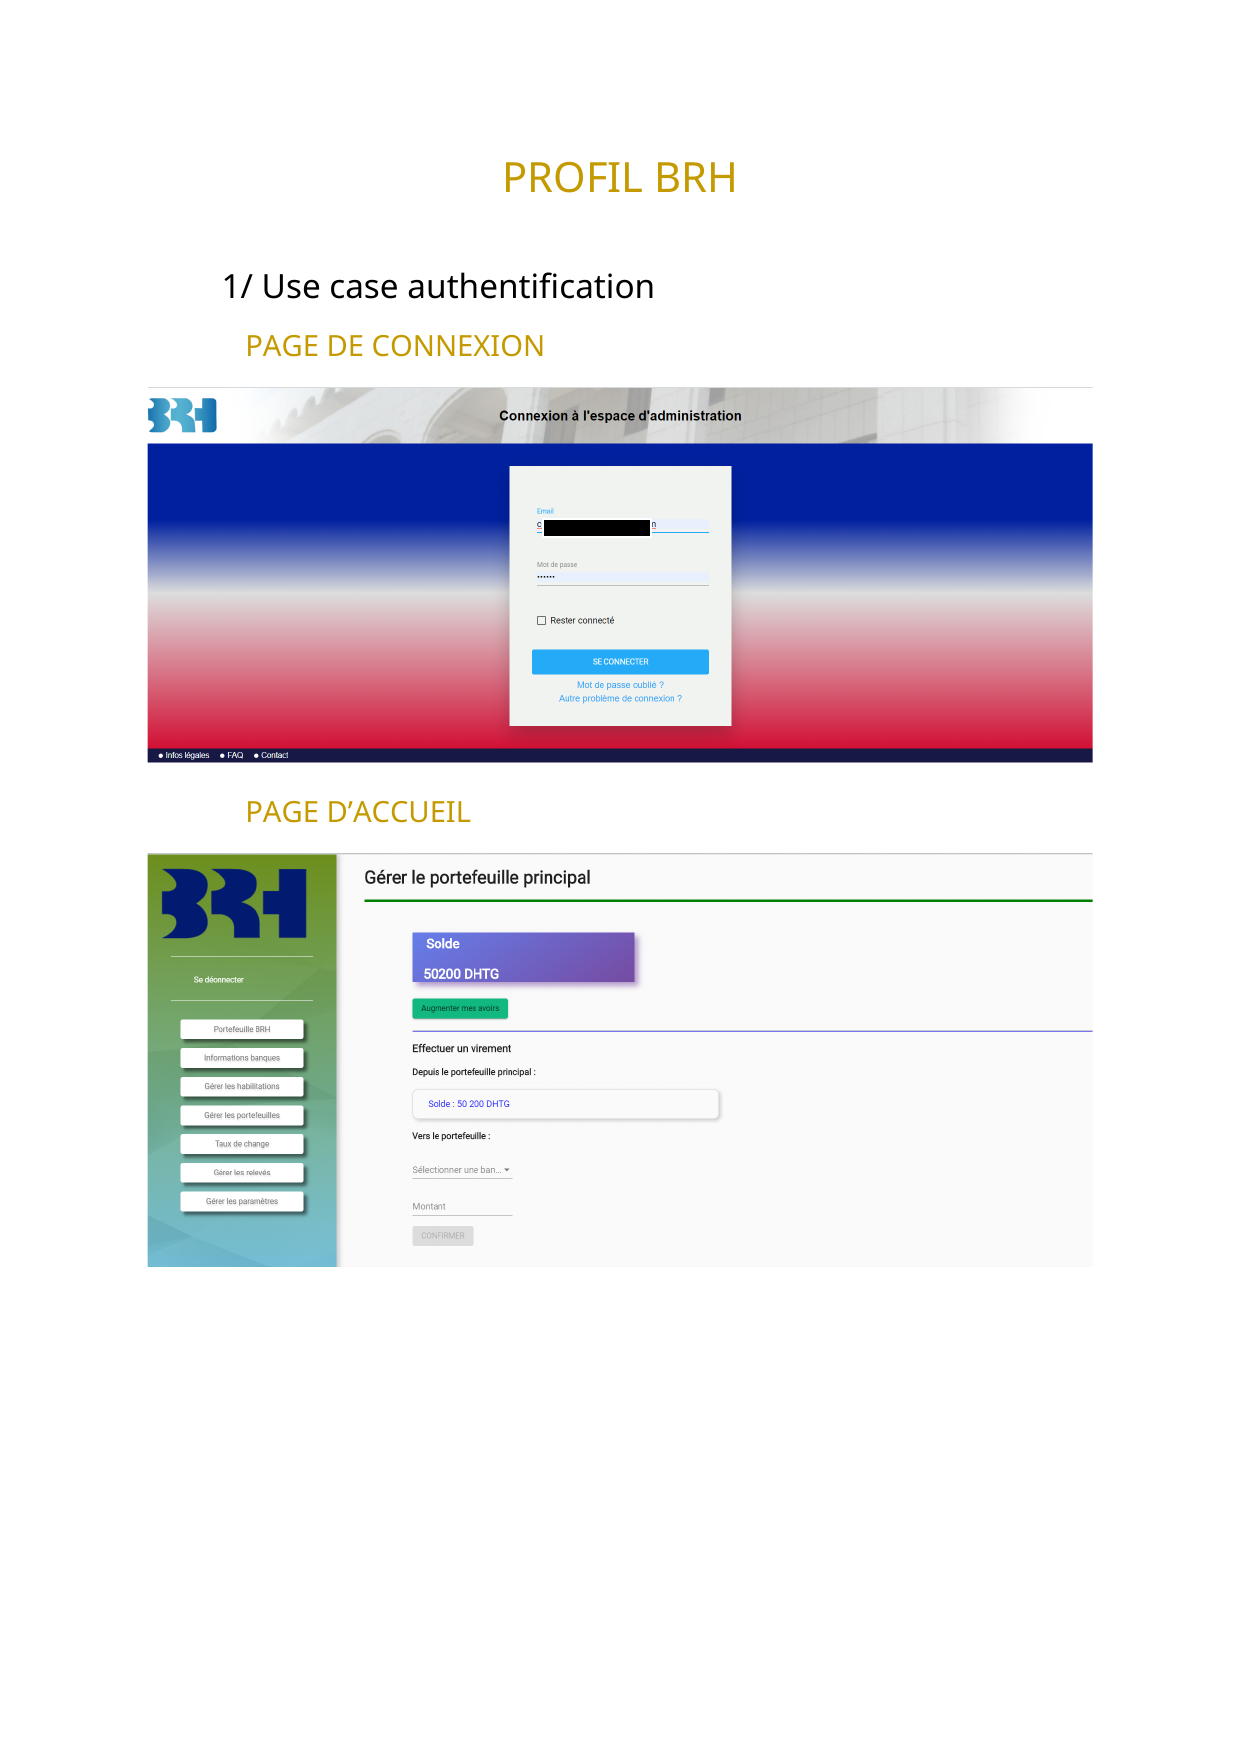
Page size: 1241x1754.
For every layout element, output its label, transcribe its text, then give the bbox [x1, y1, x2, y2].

subtitle 1/ Use case authentification [148, 263, 1093, 308]
text page d’accueil [245, 792, 995, 831]
text page de connexion [245, 325, 995, 364]
picture [147, 387, 1093, 769]
subtitle PROFIL BRH [148, 148, 1093, 204]
picture [147, 853, 1093, 1267]
